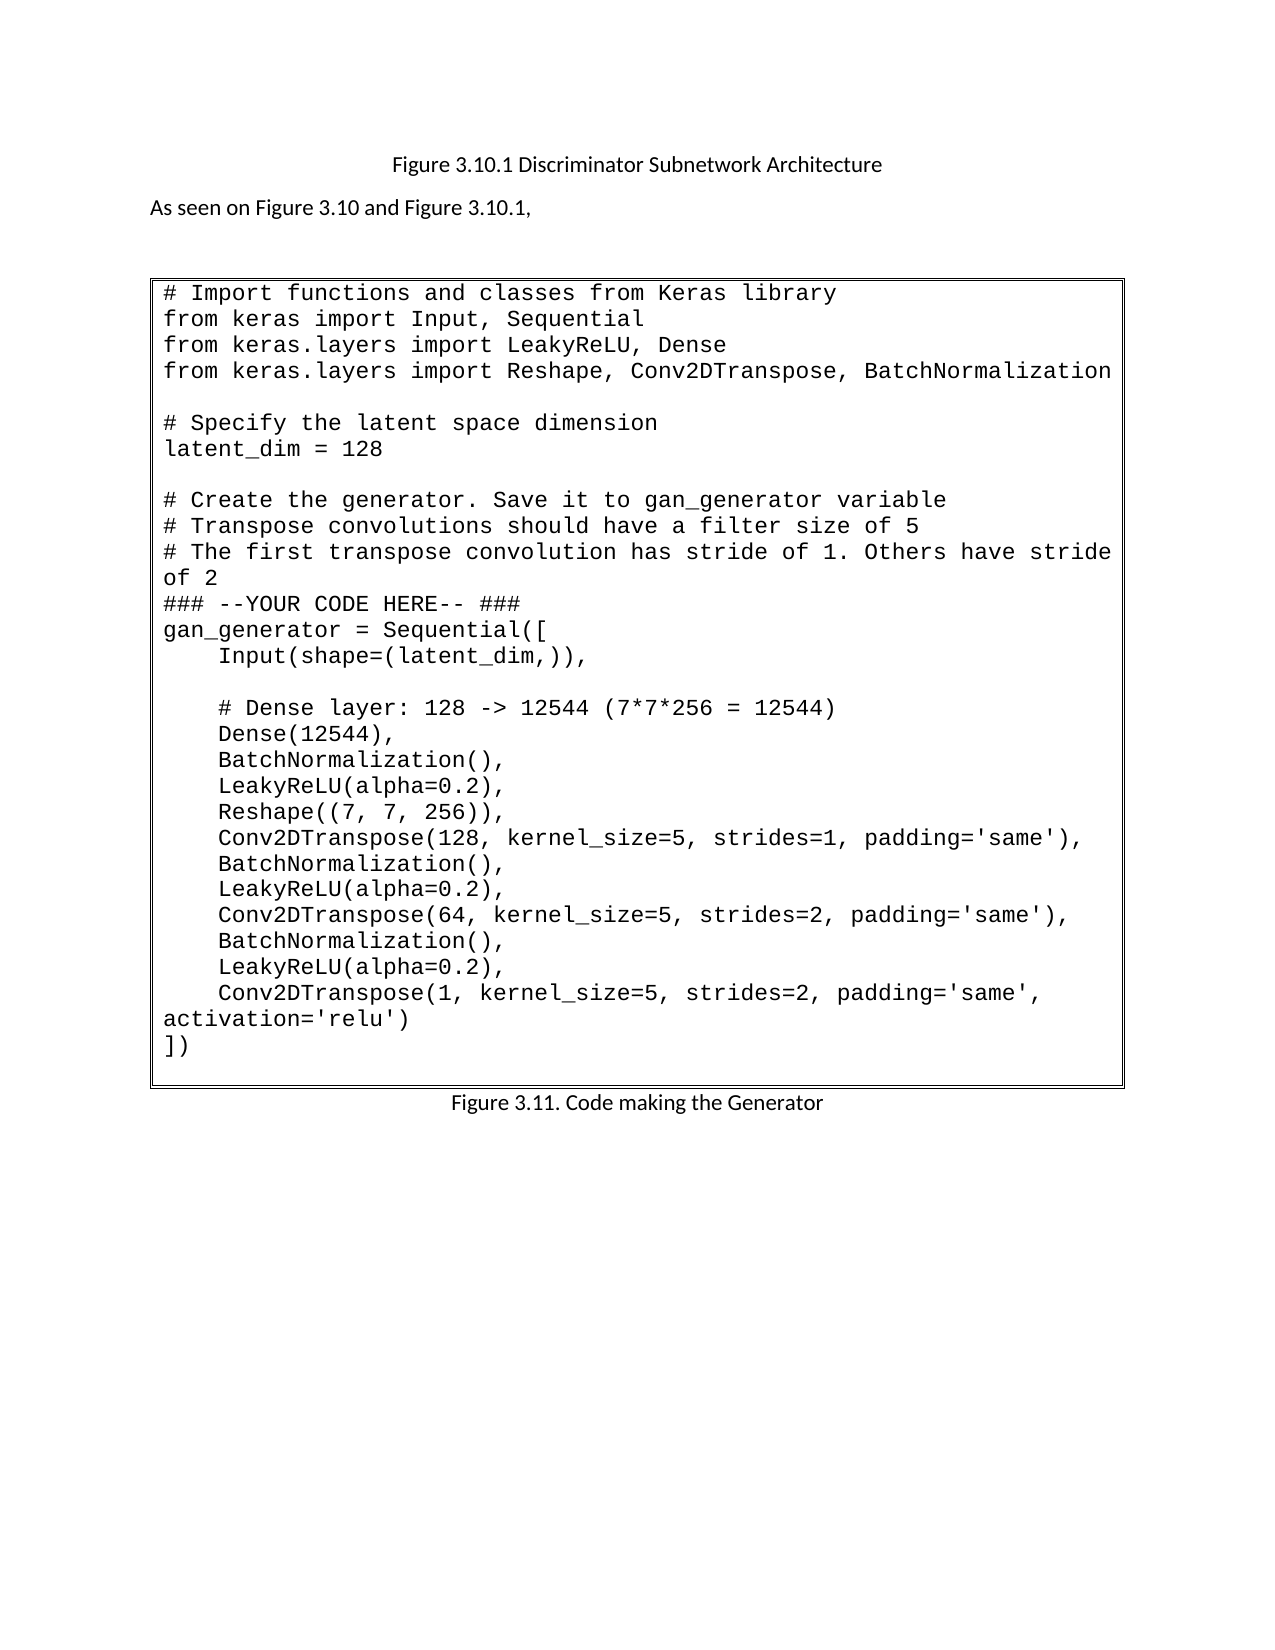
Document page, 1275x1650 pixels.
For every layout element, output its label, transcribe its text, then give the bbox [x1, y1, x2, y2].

text As seen on Figure 3.10 and Figure 3.10.1, [150, 193, 1125, 221]
table_header # Import functions and classes from Keras library from keras import Input, Sequential from keras.layers import LeakyReLU, Dense from keras.layers import Reshape, Conv2DTranspose, BatchNormalization # Specify the latent space dimension latent_dim = 128 # Create the generator. Save it to gan_generator variable # Transpose convolutions should have a filter size of 5 # The first transpose convolution has stride of 1. Others have stride of 2 ### --YOUR CODE HERE-- ### gan_generator = Sequential([ Input(shape=(latent_dim,)), # Dense layer: 128 -> 12544 (7*7*256 = 12544) Dense(12544), BatchNormalization(), LeakyReLU(alpha=0.2), Reshape((7, 7, 256)), Conv2DTranspose(128, kernel_size=5, strides=1, padding='same'), BatchNormalization(), LeakyReLU(alpha=0.2), Conv2DTranspose(64, kernel_size=5, strides=2, padding='same'), BatchNormalization(), LeakyReLU(alpha=0.2), Conv2DTranspose(1, kernel_size=5, strides=2, padding='same', activation='relu') ]) [153, 281, 1122, 1085]
text Figure 3.10.1 Discriminator Subnetwork Architecture [150, 150, 1125, 178]
text Figure 3.11. Code making the Generator [150, 1089, 1125, 1116]
